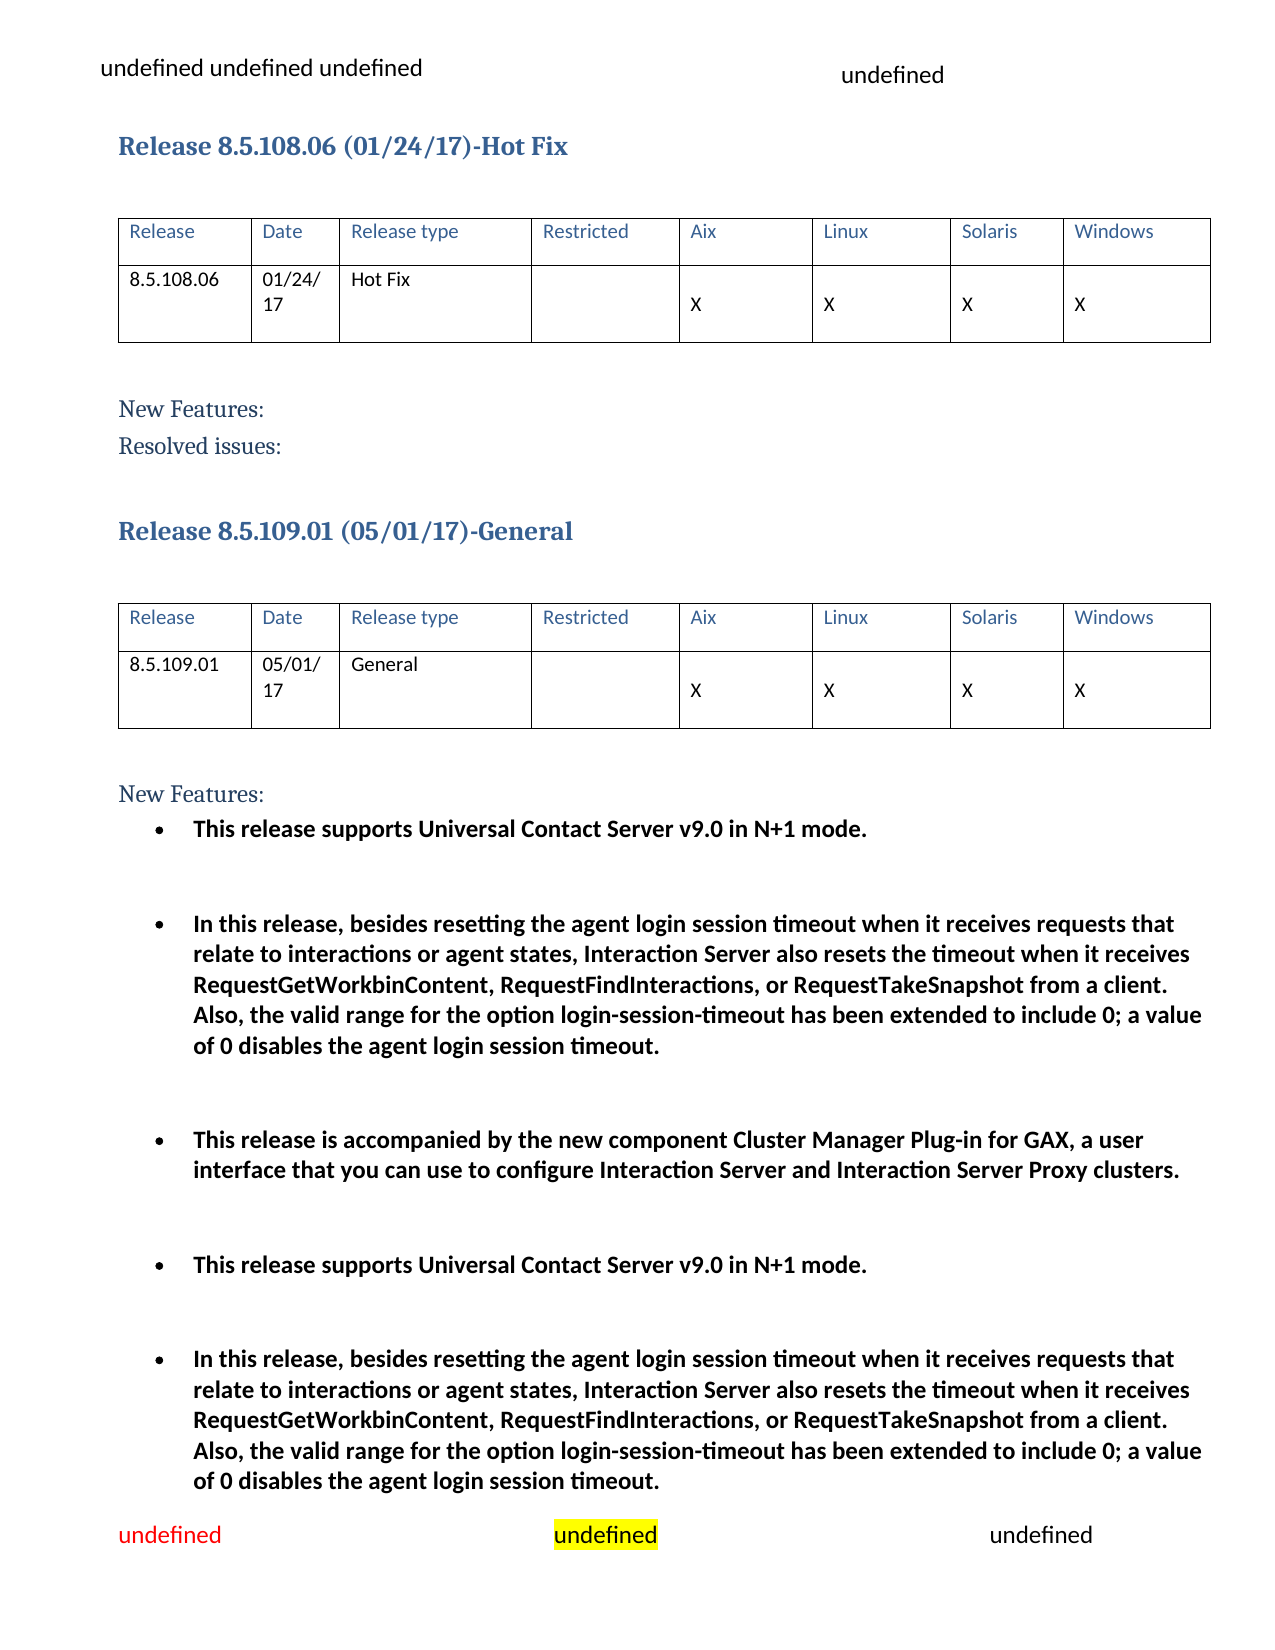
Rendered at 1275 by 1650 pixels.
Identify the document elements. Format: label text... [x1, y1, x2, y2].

subtitle Release 8.5.109.01 (05/01/17)-General [118, 516, 1226, 547]
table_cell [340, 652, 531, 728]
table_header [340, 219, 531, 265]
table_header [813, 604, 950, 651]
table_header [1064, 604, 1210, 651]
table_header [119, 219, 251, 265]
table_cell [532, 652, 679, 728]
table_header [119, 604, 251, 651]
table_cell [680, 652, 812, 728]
subtitle Release 8.5.108.06 (01/24/17)-Hot Fix [118, 131, 1226, 162]
list This release supports Universal Contact Server v9.0 in N+1 mode. [156, 813, 1226, 844]
subtitle New Features: [118, 395, 1226, 423]
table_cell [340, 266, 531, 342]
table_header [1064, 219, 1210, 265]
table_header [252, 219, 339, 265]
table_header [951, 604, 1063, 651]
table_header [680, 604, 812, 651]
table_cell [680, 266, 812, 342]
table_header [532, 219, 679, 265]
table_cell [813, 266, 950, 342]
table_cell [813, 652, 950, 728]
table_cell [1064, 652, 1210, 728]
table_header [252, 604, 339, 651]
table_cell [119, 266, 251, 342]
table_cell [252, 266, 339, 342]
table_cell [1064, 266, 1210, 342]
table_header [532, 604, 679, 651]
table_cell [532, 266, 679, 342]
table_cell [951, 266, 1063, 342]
subtitle New Features: [118, 780, 1226, 809]
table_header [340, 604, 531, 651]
subtitle Resolved issues: [118, 432, 1226, 461]
list This release supports Universal Contact Server v9.0 in N+1 mode. [156, 1249, 1226, 1279]
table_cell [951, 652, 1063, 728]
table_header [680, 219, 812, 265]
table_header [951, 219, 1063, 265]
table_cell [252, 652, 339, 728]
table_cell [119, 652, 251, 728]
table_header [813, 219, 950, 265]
